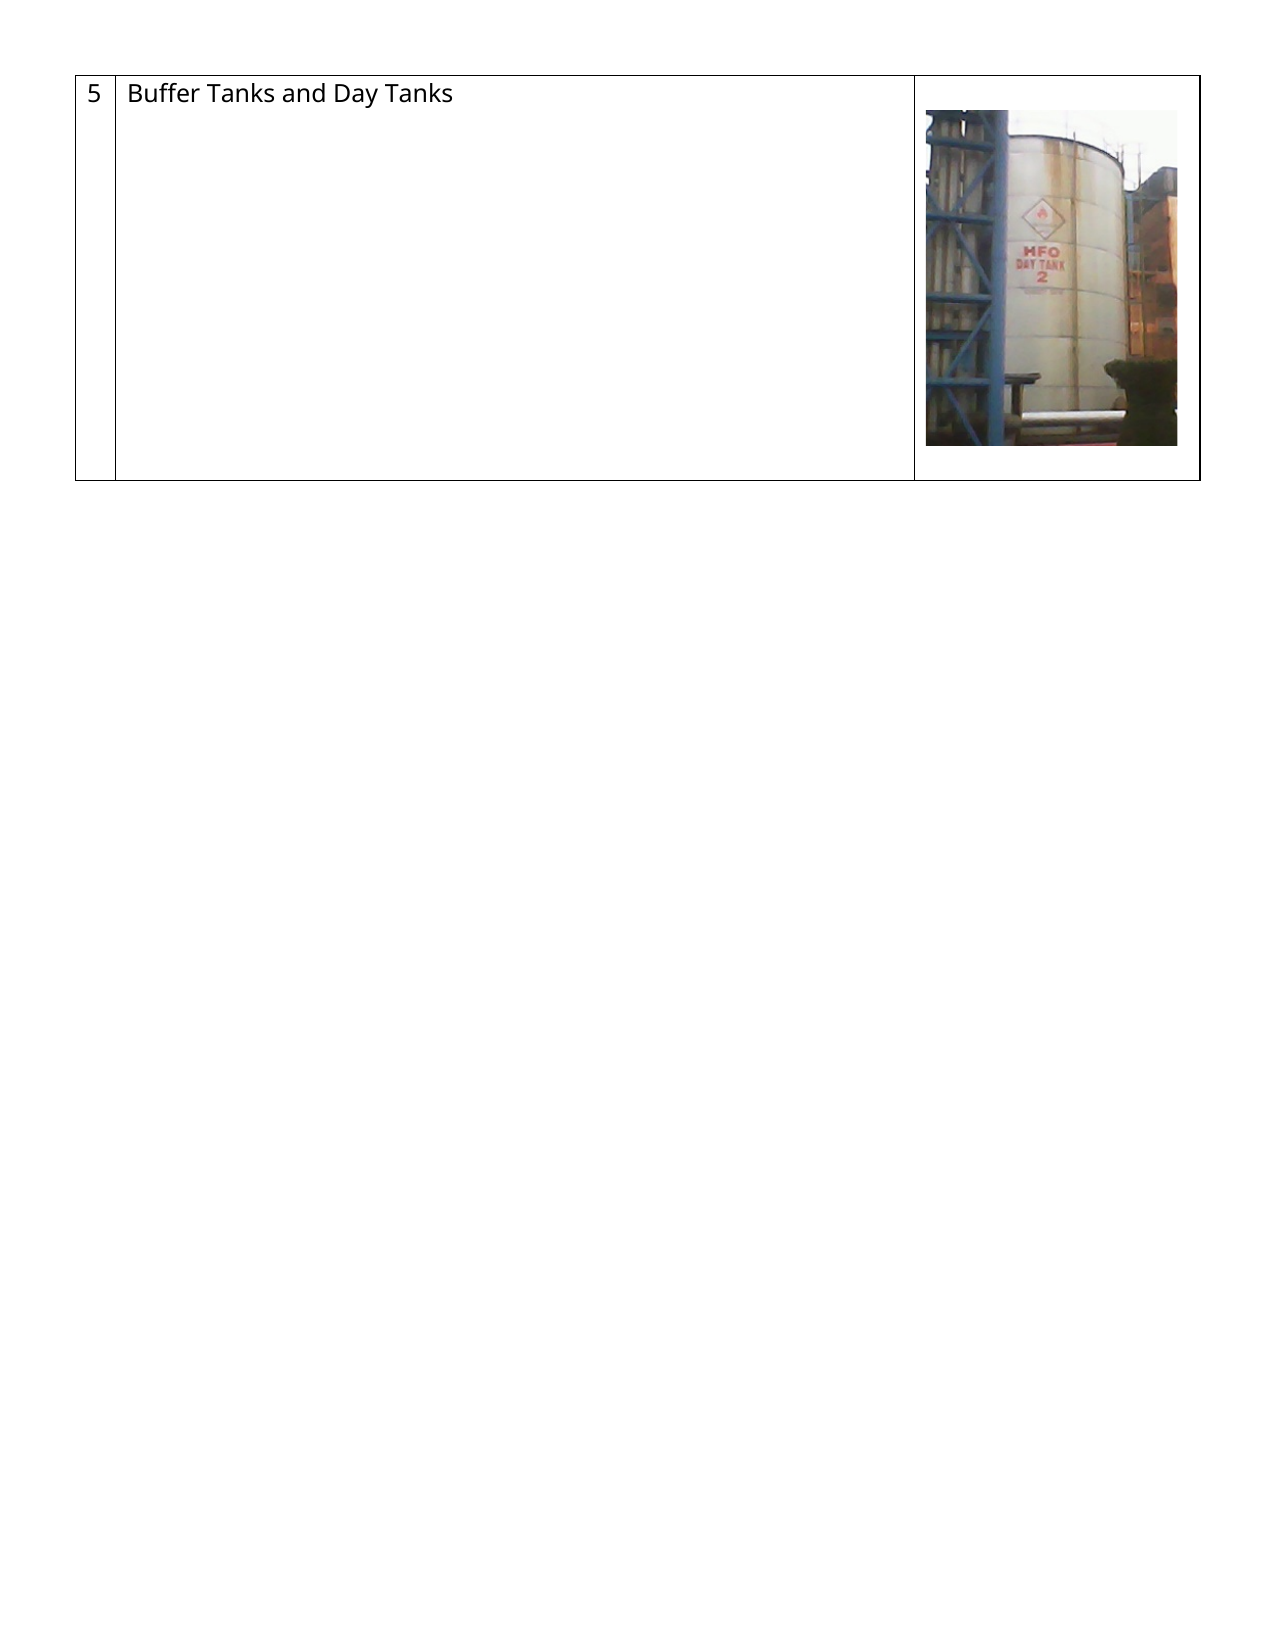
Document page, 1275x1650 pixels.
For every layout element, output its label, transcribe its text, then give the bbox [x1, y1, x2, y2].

table_cell [915, 76, 1199, 480]
table_cell Buffer Tanks and Day Tanks [116, 76, 914, 480]
table_cell 5 [76, 76, 115, 480]
picture [925, 110, 1178, 446]
